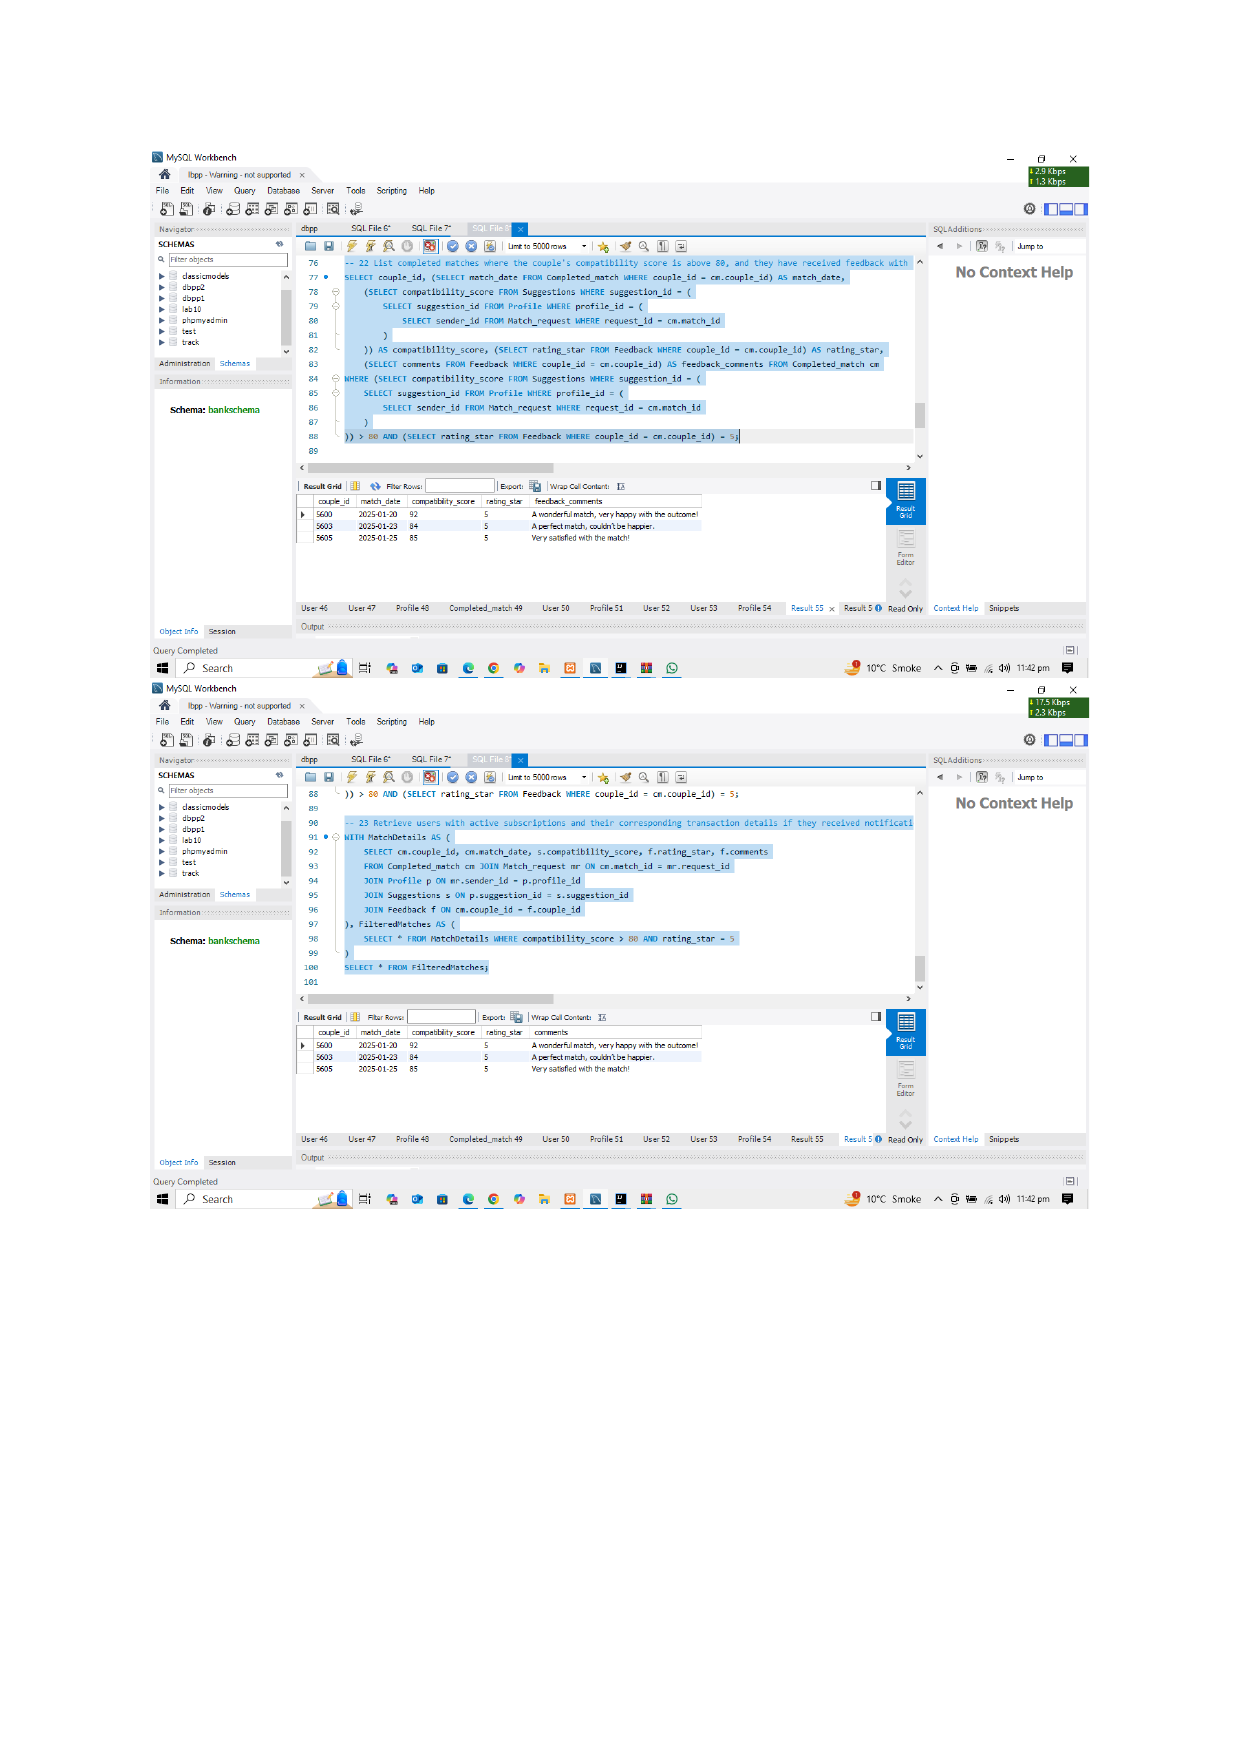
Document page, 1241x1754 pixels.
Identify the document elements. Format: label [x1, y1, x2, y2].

picture [150, 680, 1090, 1209]
picture [150, 150, 1090, 678]
